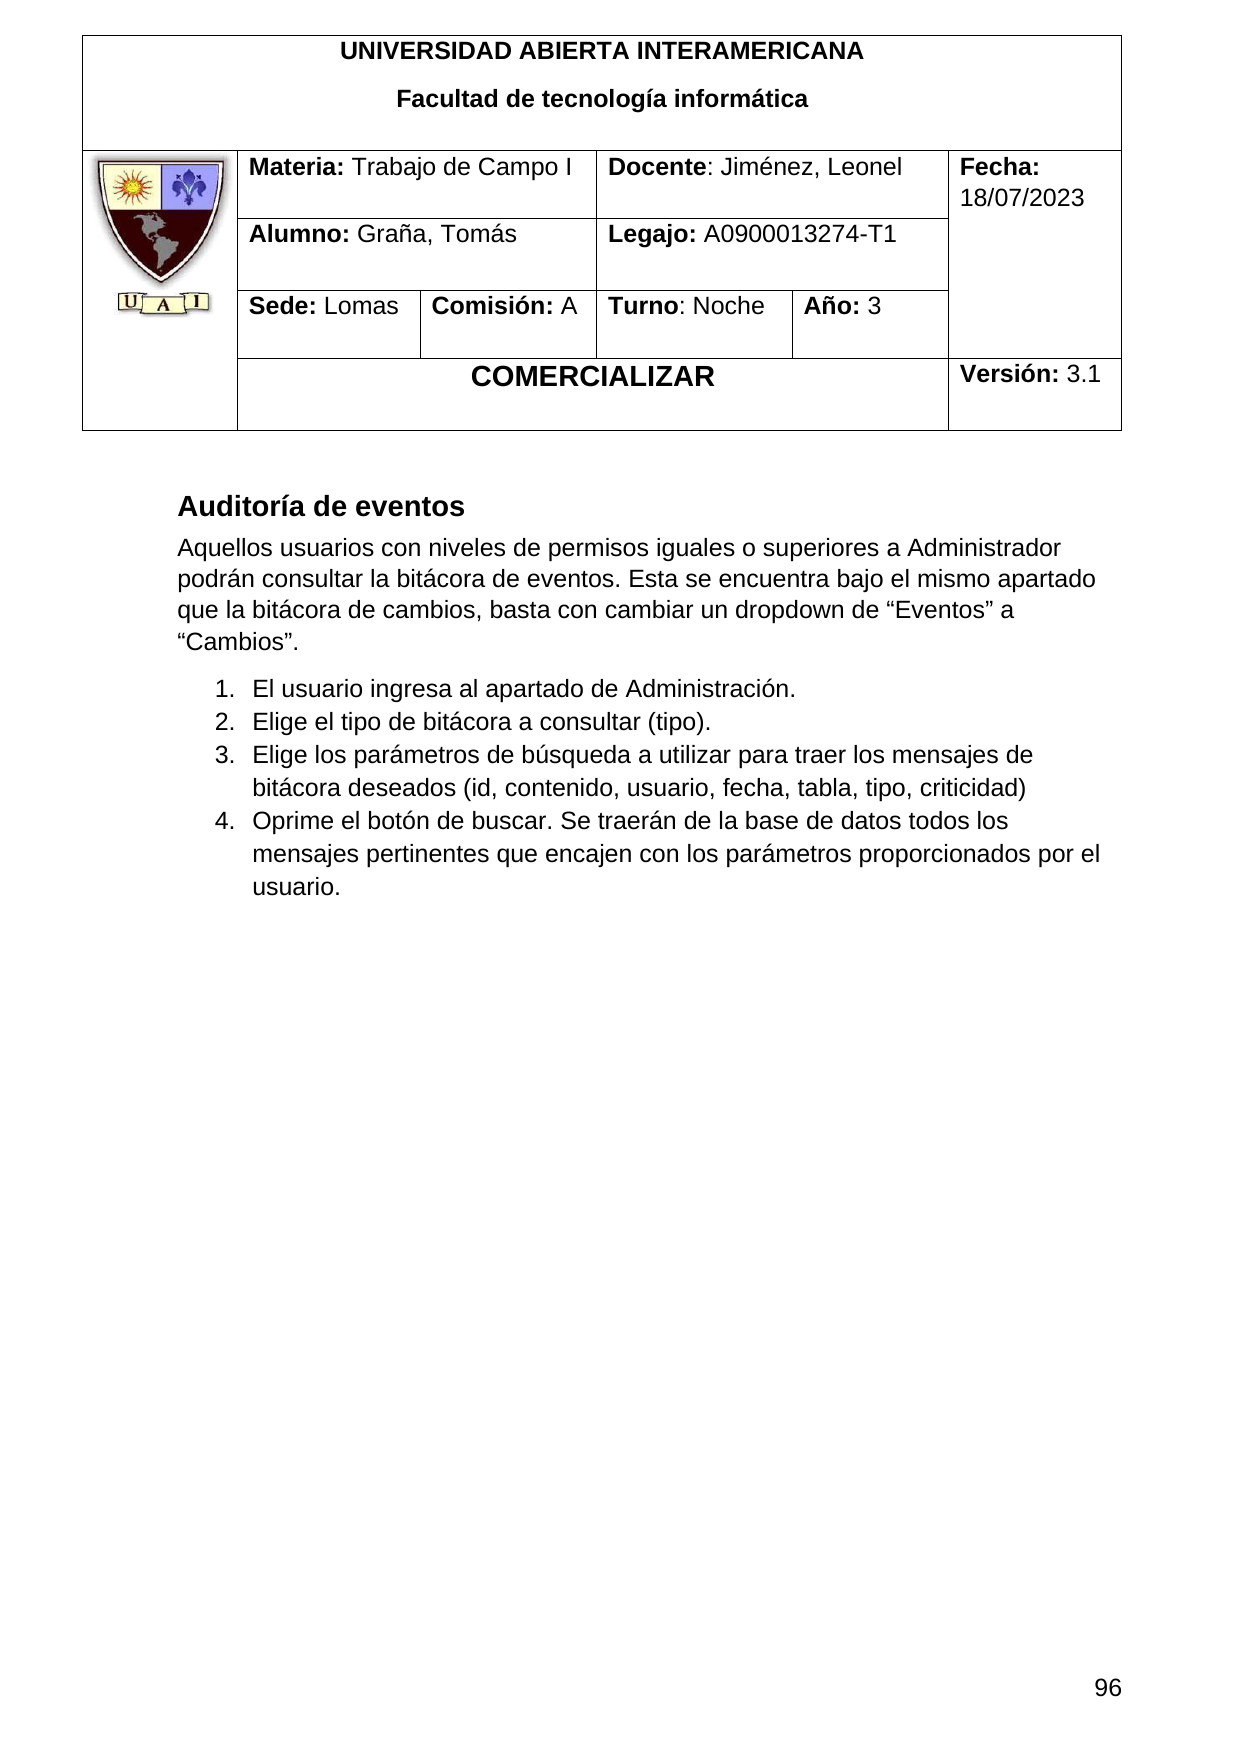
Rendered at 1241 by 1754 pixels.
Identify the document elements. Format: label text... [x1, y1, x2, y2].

text Aquellos usuarios con niveles de permisos iguales o superiores a Administrador podrán consultar la bitácora de eventos. Esta se encuentra bajo el mismo apartado que la bitácora de cambios, basta con cambiar un dropdown de “Eventos” a “Cambios”. [177, 533, 1122, 655]
list Oprime el botón de buscar. Se traerán de la base de datos todos los mensajes pertinentes que encajen con los parámetros proporcionados por el usuario. [214, 806, 1122, 901]
list Elige el tipo de bitácora a consultar (tipo). [214, 707, 1122, 736]
list El usuario ingresa al apartado de Administración. [214, 674, 1122, 703]
list Elige los parámetros de búsqueda a utilizar para traer los mensajes de bitácora deseados (id, contenido, usuario, fecha, tabla, tipo, criticidad) [214, 740, 1122, 802]
subtitle Auditoría de eventos [177, 489, 1122, 522]
picture [87, 151, 234, 320]
